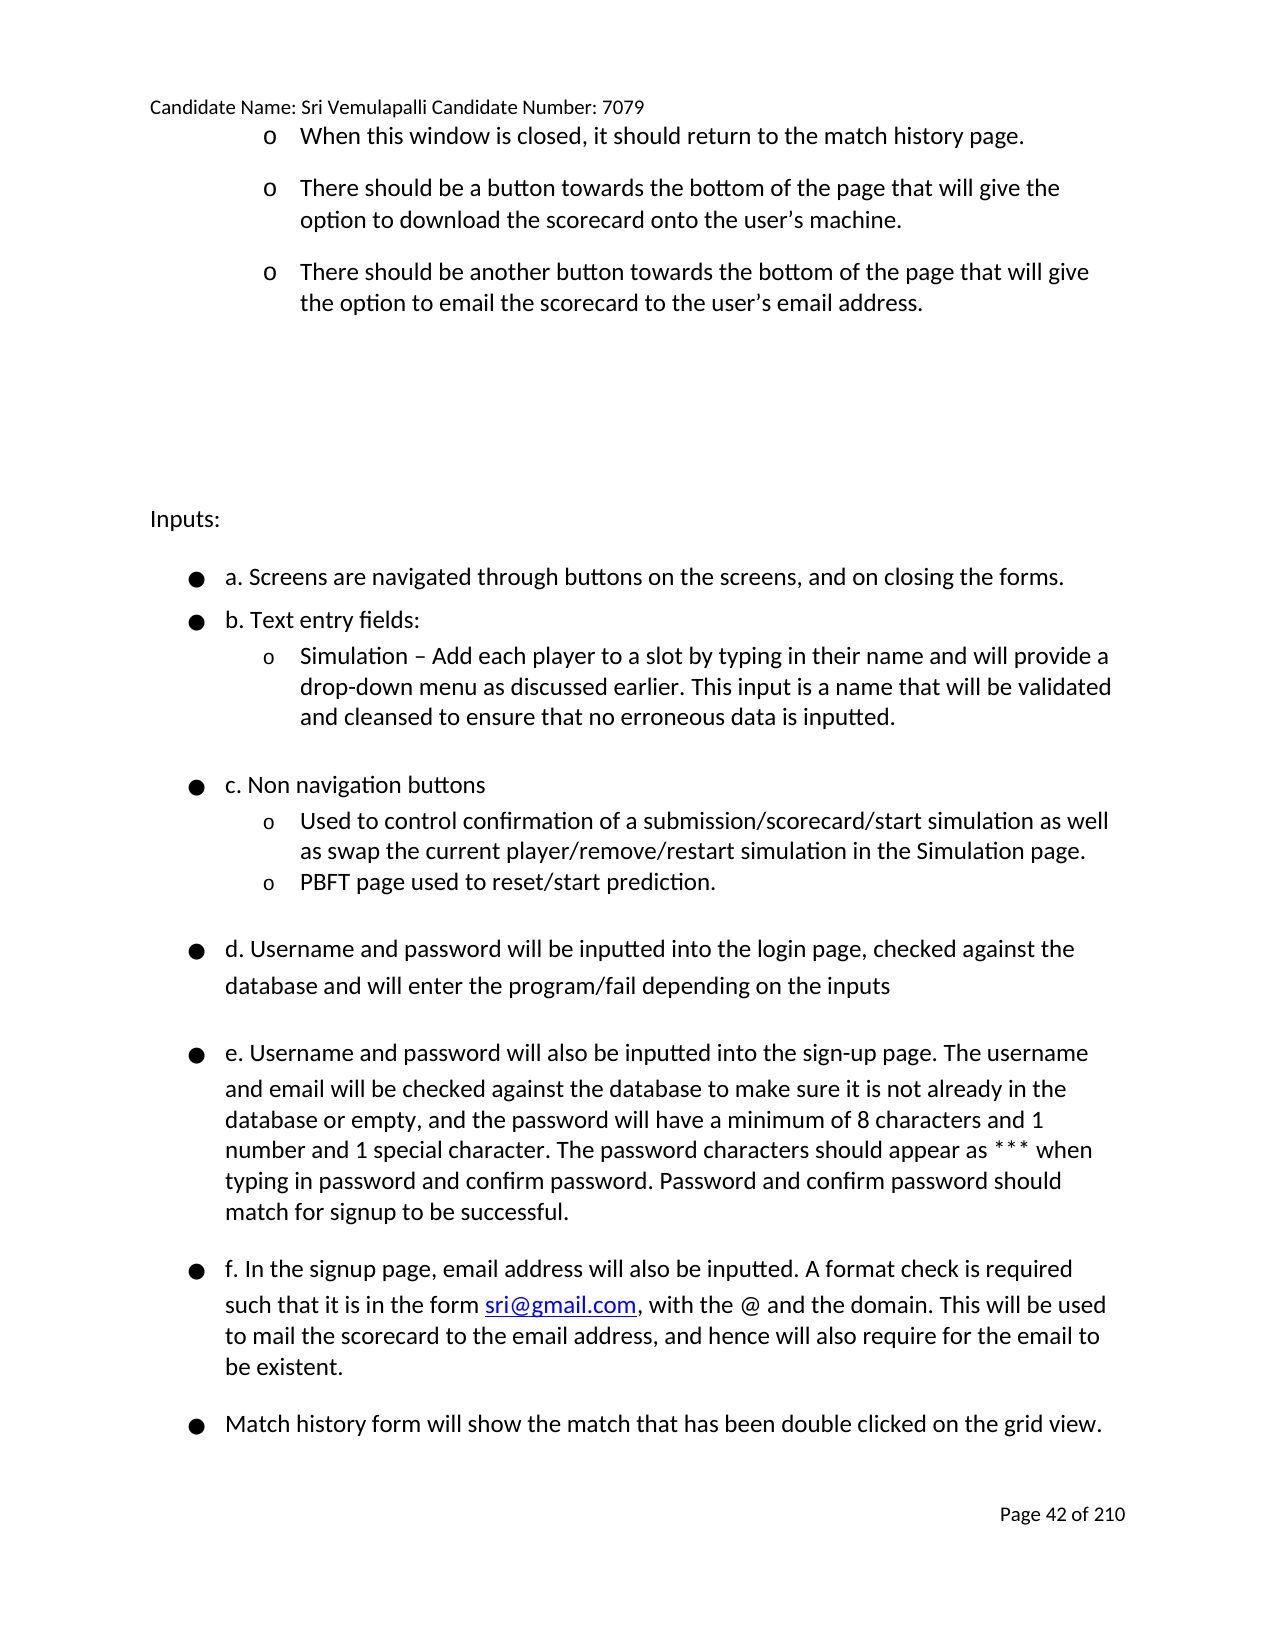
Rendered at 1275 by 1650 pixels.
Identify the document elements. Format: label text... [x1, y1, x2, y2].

list When this window is closed, it should return to the match history page. [262, 120, 1125, 152]
list b. Text entry fields: [187, 597, 1125, 640]
list e. Username and password will also be inputted into the sign-up page. The username and email will be checked against the database to make sure it is not already in the database or empty, and the password will have a minimum of 8 characters and 1 number and 1 special character. The password characters should appear as *** when typing in password and confirm password. Password and confirm password should match for signup to be successful. [187, 1031, 1125, 1226]
list c. Non navigation buttons [187, 762, 1125, 805]
list There should be a button towards the bottom of the page that will give the option to download the scorecard onto the user’s machine. [262, 173, 1125, 235]
list Simulation – Add each player to a slot by typing in their name and will provide a drop-down menu as discussed earlier. This input is a name that will be validated and cleansed to ensure that no erroneous data is inputted. [262, 640, 1125, 732]
list Match history form will show the match that has been double clicked on the grid view. [187, 1402, 1125, 1445]
list d. Username and password will be inputted into the login page, checked against the database and will enter the program/fail depending on the inputs [187, 927, 1125, 1000]
text Inputs: [150, 503, 1125, 534]
list Used to control confirmation of a submission/scorecard/start simulation as well as swap the current player/remove/restart simulation in the Simulation page. [262, 805, 1125, 866]
list PBFT page used to reset/start prediction. [262, 866, 1125, 897]
list f. In the signup page, email address will also be inputted. A format check is required such that it is in the form sri@gmail.com, with the @ and the domain. This will be used to mail the scorecard to the email address, and hence will also require for the email to be existent. [187, 1247, 1125, 1381]
list a. Screens are navigated through buttons on the screens, and on closing the forms. [187, 555, 1125, 597]
list There should be another button towards the bottom of the page that will give the option to email the scorecard to the user’s email address. [262, 256, 1125, 318]
